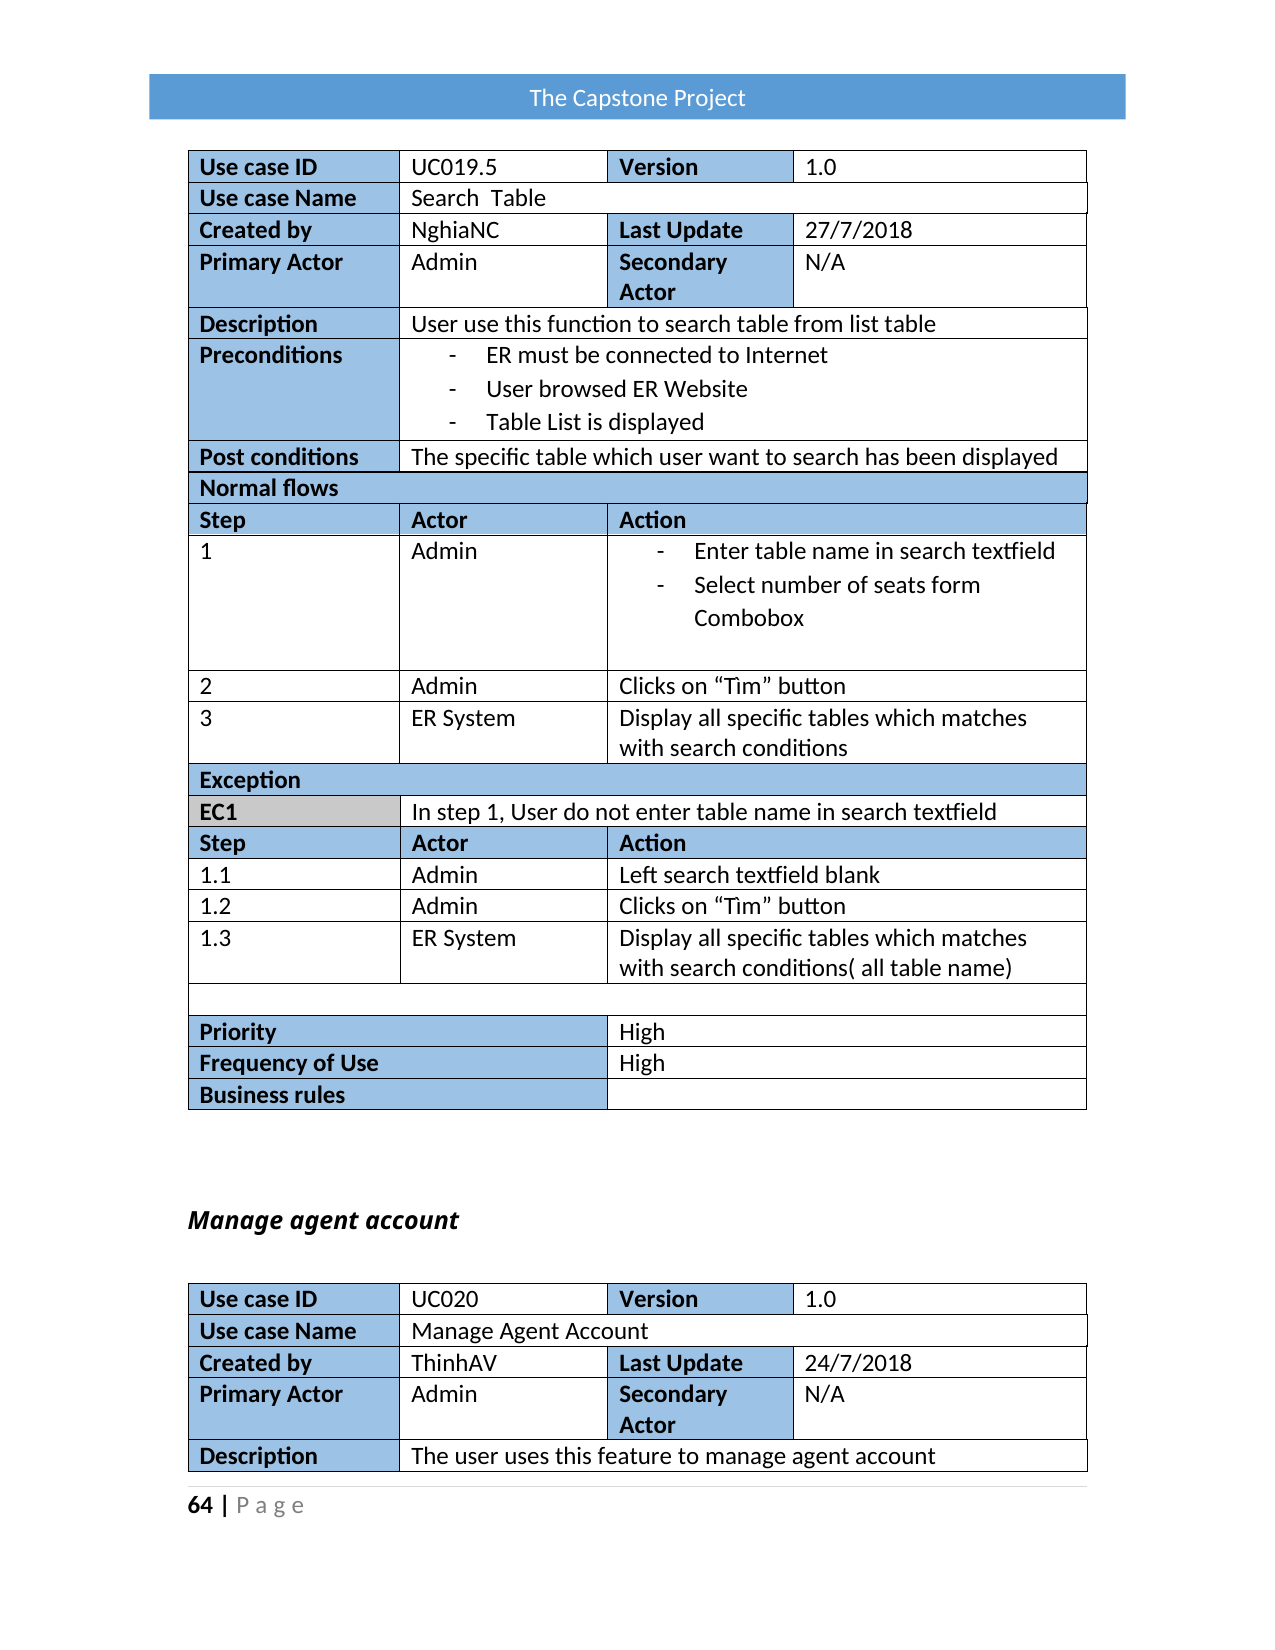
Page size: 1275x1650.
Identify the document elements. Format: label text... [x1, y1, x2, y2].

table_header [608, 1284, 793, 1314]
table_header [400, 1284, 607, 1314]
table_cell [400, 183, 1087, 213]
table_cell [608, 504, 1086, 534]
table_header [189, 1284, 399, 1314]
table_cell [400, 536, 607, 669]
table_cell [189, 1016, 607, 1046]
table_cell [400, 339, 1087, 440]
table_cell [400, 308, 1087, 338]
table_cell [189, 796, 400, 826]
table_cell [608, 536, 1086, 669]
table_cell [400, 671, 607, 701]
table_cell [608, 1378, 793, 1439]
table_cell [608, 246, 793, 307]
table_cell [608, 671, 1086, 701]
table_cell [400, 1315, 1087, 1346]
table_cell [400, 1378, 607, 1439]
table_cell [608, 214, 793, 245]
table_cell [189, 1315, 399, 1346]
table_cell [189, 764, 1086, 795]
subtitle Manage agent account [187, 1202, 1087, 1236]
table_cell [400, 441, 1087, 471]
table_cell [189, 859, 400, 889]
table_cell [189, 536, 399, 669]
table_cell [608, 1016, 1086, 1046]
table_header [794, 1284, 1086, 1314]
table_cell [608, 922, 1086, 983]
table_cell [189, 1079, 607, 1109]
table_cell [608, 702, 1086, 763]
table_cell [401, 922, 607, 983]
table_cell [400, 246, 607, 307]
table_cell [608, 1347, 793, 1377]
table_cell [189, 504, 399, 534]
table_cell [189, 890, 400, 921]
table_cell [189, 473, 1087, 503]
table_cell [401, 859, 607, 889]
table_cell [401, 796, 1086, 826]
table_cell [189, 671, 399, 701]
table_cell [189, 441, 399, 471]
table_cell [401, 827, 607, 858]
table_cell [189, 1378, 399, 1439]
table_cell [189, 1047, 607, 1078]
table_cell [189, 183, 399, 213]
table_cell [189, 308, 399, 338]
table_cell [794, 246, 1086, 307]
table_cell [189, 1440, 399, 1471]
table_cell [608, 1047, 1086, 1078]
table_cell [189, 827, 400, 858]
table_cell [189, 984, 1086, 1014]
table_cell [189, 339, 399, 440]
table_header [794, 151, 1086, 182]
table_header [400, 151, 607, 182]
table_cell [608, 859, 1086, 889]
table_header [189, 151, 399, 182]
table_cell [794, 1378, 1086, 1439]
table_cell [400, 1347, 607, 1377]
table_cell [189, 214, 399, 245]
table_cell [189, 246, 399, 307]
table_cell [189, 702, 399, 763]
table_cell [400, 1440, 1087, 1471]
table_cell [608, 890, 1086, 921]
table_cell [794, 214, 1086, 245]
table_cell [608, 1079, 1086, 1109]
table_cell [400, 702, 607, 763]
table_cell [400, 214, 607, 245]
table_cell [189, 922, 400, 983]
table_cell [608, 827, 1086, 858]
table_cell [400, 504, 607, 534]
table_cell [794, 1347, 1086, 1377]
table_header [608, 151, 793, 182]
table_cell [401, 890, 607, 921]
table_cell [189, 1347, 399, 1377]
